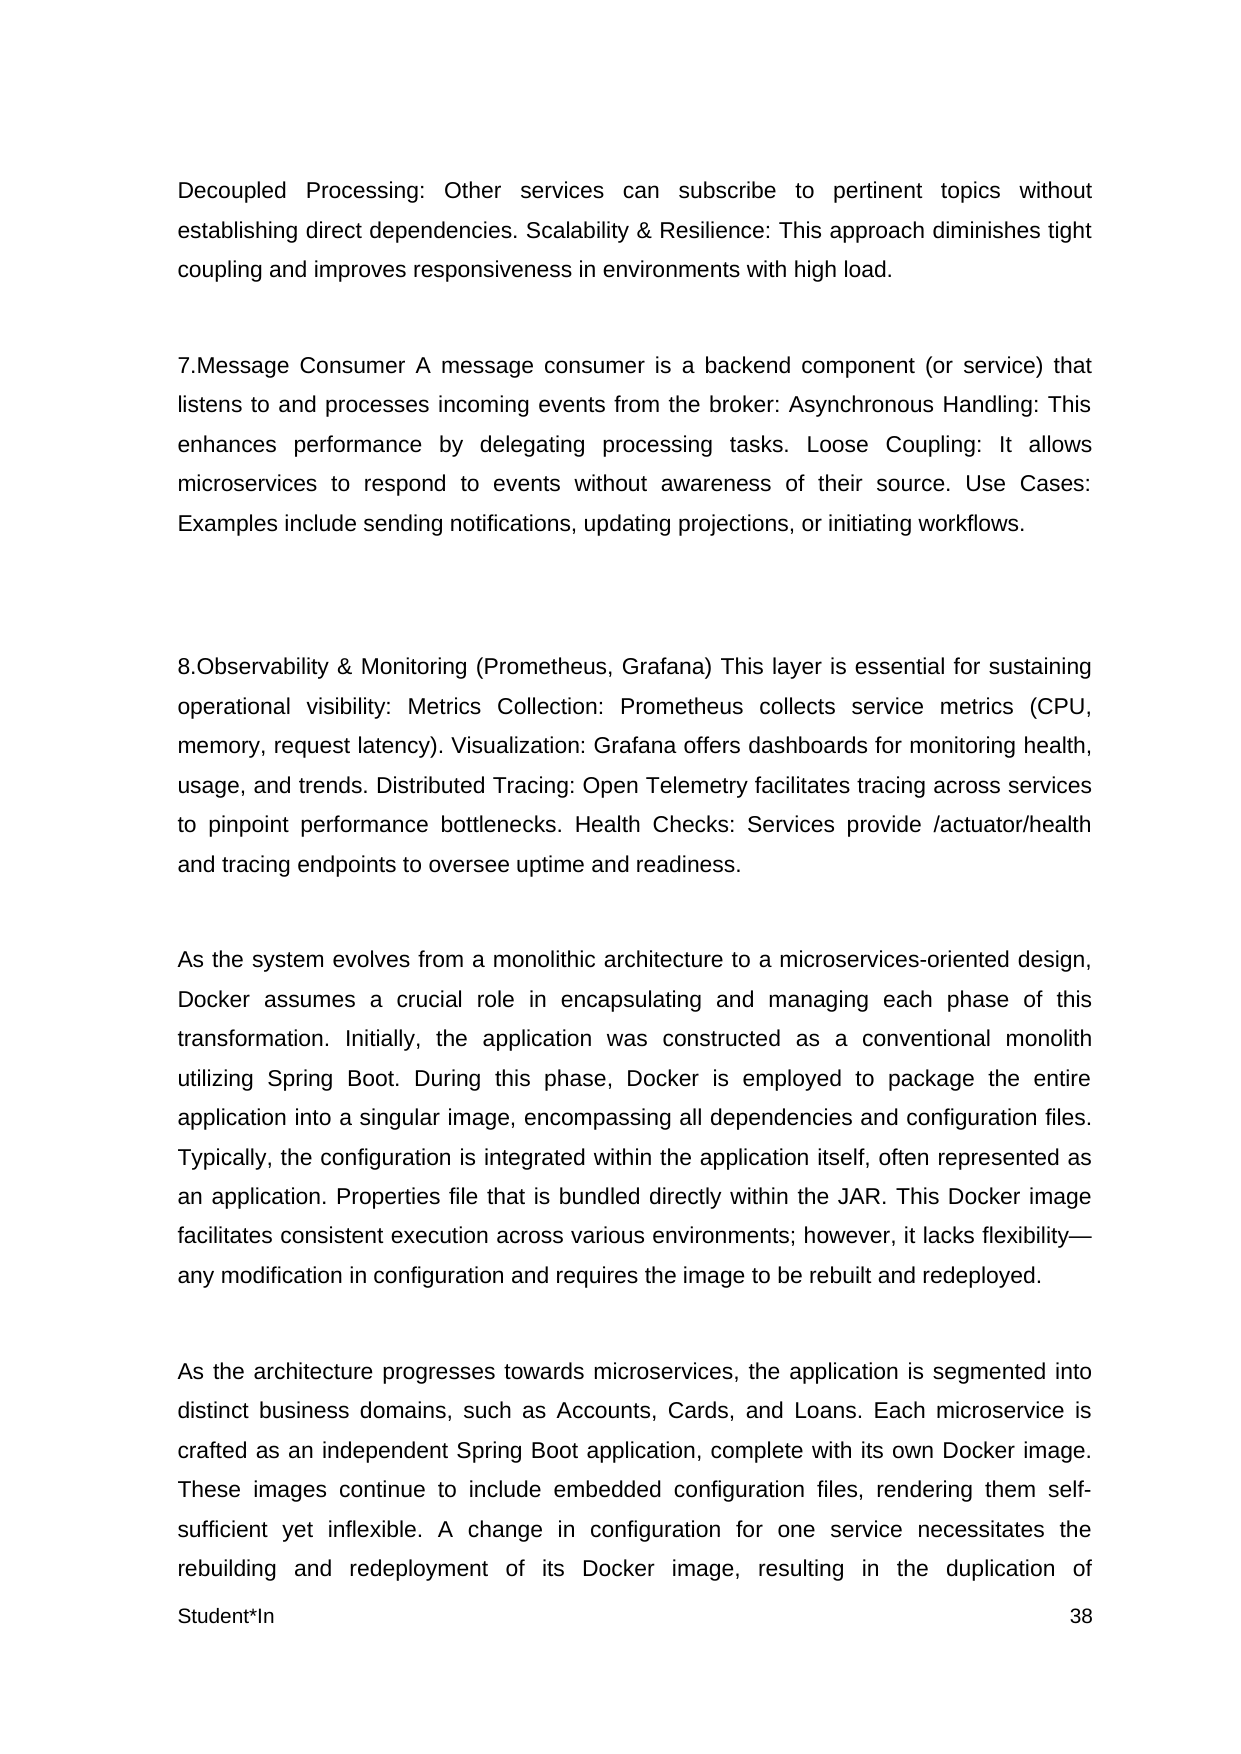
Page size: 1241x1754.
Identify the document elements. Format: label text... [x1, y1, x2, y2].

text 8.Observability & Monitoring (Prometheus, Grafana) This layer is essential for sustaining operational visibility: Metrics Collection: Prometheus collects service metrics (CPU, memory, request latency). Visualization: Grafana offers dashboards for monitoring health, usage, and trends. Distributed Tracing: Open Telemetry facilitates tracing across services to pinpoint performance bottlenecks. Health Checks: Services provide /actuator/health and tracing endpoints to oversee uptime and readiness. [177, 653, 1092, 877]
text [177, 177, 1092, 282]
text As the system evolves from a monolithic architecture to a microservices-oriented design, Docker assumes a crucial role in encapsulating and managing each phase of this transformation. Initially, the application was constructed as a conventional monolith utilizing Spring Boot. During this phase, Docker is employed to package the entire application into a singular image, encompassing all dependencies and configuration files. Typically, the configuration is integrated within the application itself, often represented as an application. Properties file that is bundled directly within the JAR. This Docker image facilitates consistent execution across various environments; however, it lacks flexibility—any modification in configuration and requires the image to be rebuilt and redeployed. [177, 946, 1092, 1288]
text 7.Message Consumer A message consumer is a backend component (or service) that listens to and processes incoming events from the broker: Asynchronous Handling: This enhances performance by delegating processing tasks. Loose Coupling: It allows microservices to respond to events without awareness of their source. Use Cases: Examples include sending notifications, updating projections, or initiating workflows. [177, 352, 1092, 536]
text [177, 1358, 1092, 1581]
